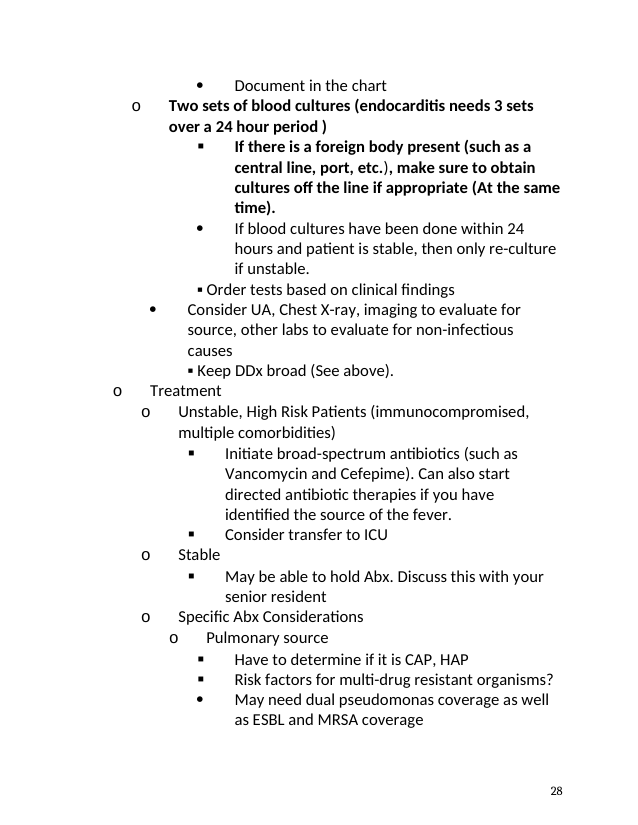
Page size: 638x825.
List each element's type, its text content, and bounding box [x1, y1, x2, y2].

list Unstable, High Risk Patients (immunocompromised, multiple comorbidities) [141, 402, 562, 443]
list If there is a foreign body present (such as a central line, port, etc.), make sure to obtain cultures off the line if appropriate (At the same time). [197, 137, 562, 218]
list Specific Abx Considerations [141, 606, 562, 628]
list Risk factors for multi-drug resistant organisms? [197, 669, 562, 689]
text ▪ Order tests based on clinical findings [197, 279, 562, 299]
list Document in the chart [197, 75, 562, 95]
list If blood cultures have been done within 24 hours and patient is stable, then only re-culture if unstable. [197, 218, 562, 279]
list Stable [141, 545, 562, 566]
list Have to determine if it is CAP, HAP [197, 649, 562, 669]
list Initiate broad-spectrum antibiotics (such as Vancomycin and Cefepime). Can also start directed antibiotic therapies if you have identified the source of the fever. [187, 443, 562, 524]
list Consider UA, Chest X-ray, imaging to evaluate for source, other labs to evaluate for non-infectious causes [150, 299, 562, 360]
text ▪ Keep DDx broad (See above). [187, 360, 562, 381]
list May be able to hold Abx. Discuss this with your senior resident [187, 566, 562, 606]
list Two sets of blood cultures (endocarditis needs 3 sets over a 24 hour period ) [131, 95, 562, 137]
list Consider transfer to ICU [187, 524, 562, 545]
list Pulmonary source [169, 628, 562, 649]
list Treatment [112, 381, 562, 402]
list May need dual pseudomonas coverage as well as ESBL and MRSA coverage [197, 689, 562, 730]
